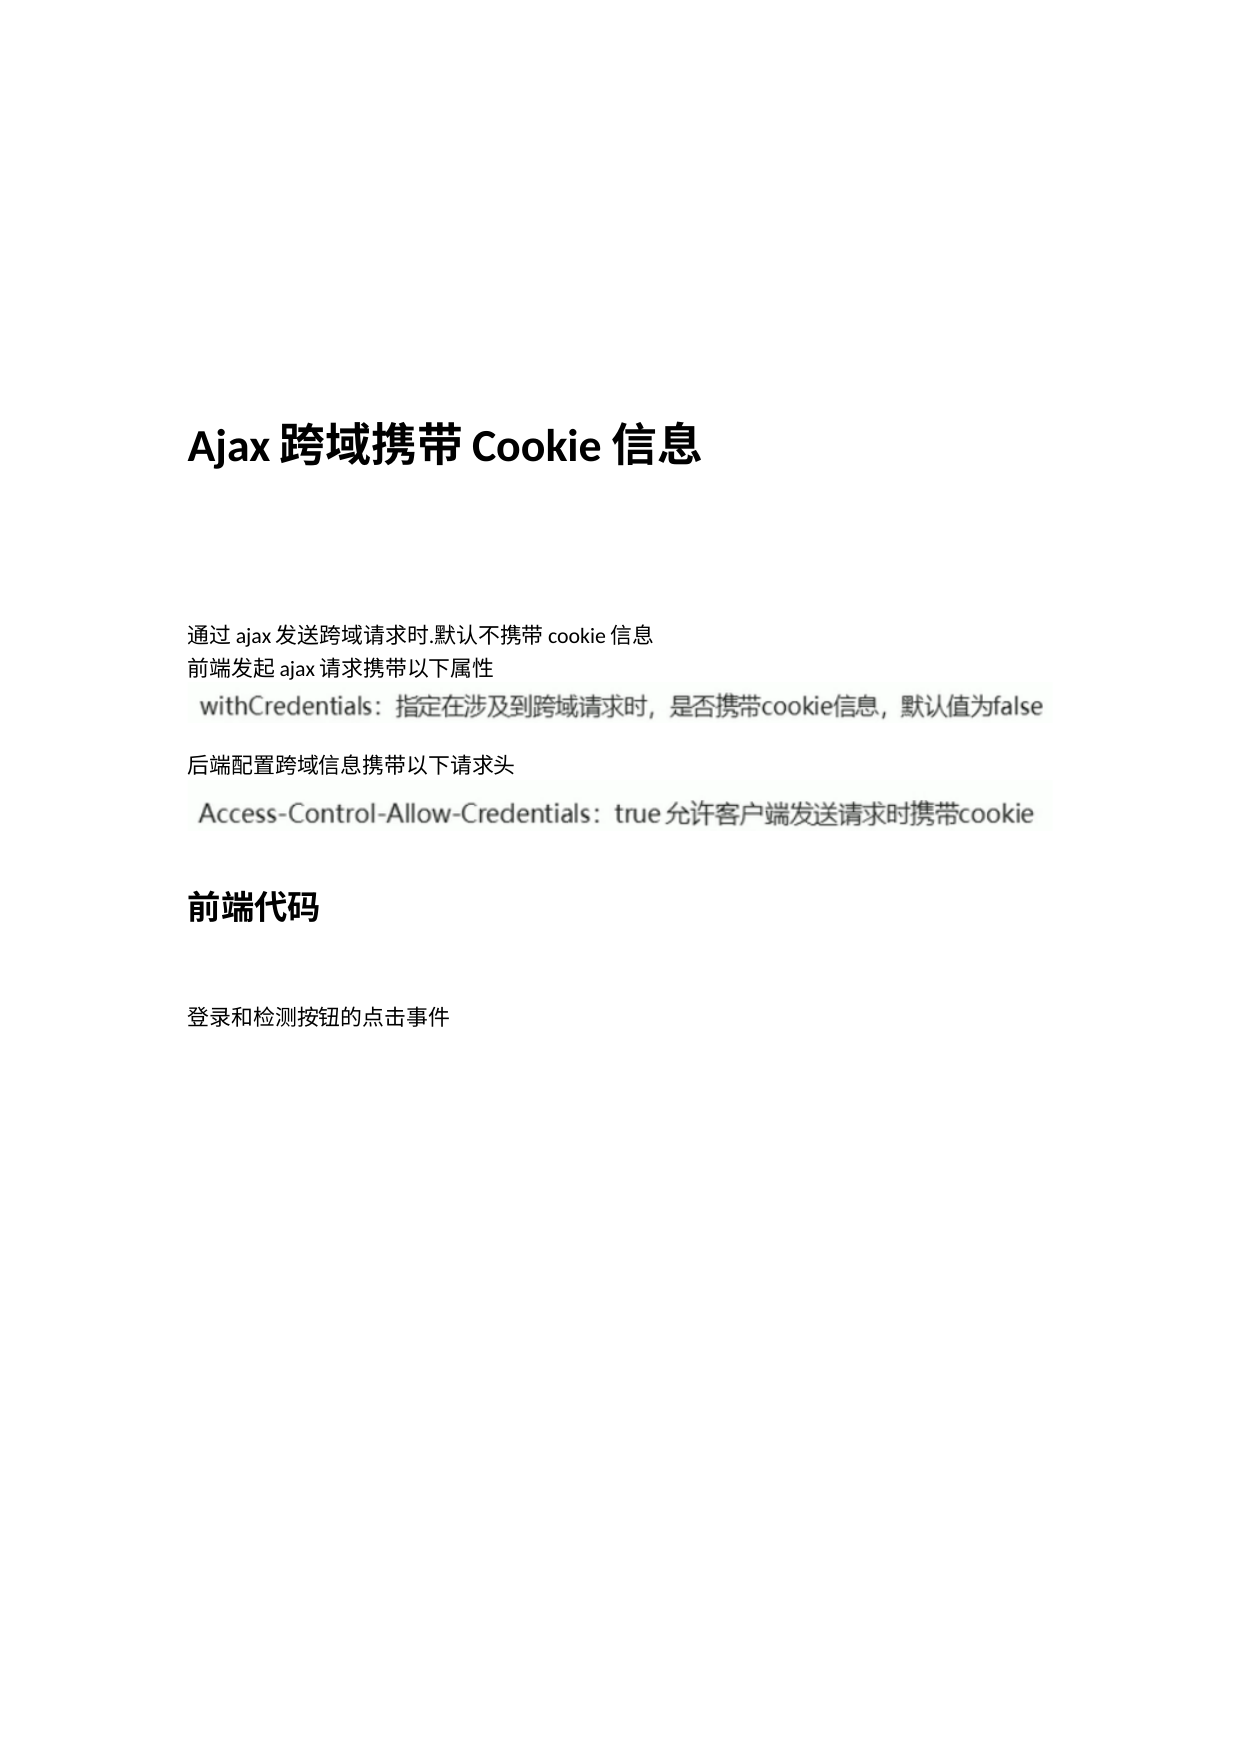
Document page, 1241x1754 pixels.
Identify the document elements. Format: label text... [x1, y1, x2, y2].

picture [187, 780, 1053, 831]
picture [187, 682, 1053, 723]
subtitle 前端代码 [187, 872, 1053, 937]
subtitle Ajax跨域携带Cookie信息 [187, 392, 1053, 490]
text 前端发起ajax请求携带以下属性 [187, 650, 1053, 682]
text 后端配置跨域信息携带以下请求头 [187, 748, 1053, 780]
text 通过ajax发送跨域请求时.默认不携带cookie信息 [187, 618, 1053, 650]
text 登录和检测按钮的点击事件 [187, 999, 1053, 1032]
